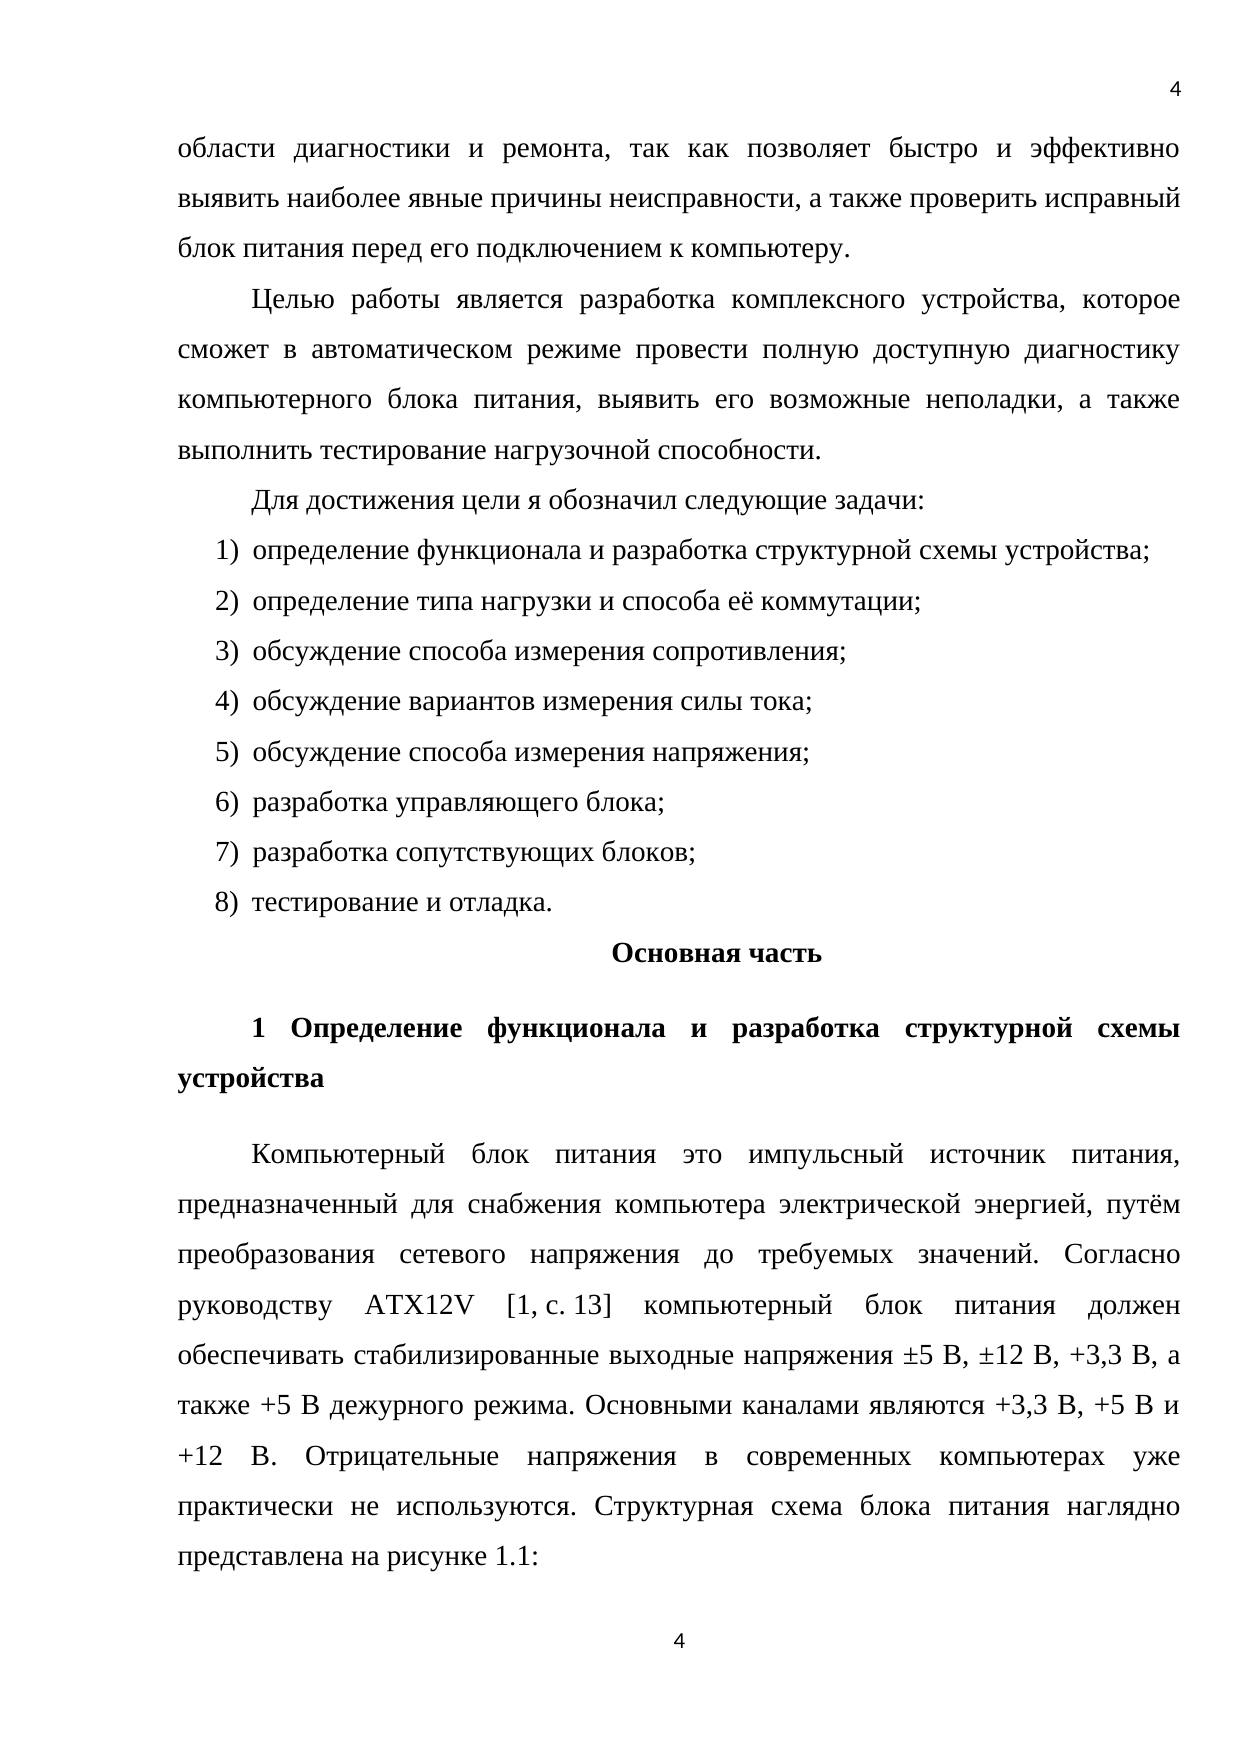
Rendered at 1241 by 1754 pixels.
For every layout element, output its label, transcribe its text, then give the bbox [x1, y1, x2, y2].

list обсуждение вариантов измерения силы тока; [215, 683, 1181, 717]
list обсуждение способа измерения сопротивления; [215, 633, 1181, 667]
list разработка управляющего блока; [215, 784, 1181, 817]
text 1 Определение функционала и разработка структурной схемы устройства [177, 1010, 1181, 1094]
list обсуждение способа измерения напряжения; [215, 734, 1181, 767]
text Для достижения цели я обозначил следующие задачи: [177, 482, 1181, 516]
text Компьютерный блок питания это импульсный источник питания, предназначенный для снабжения компьютера электрической энергией, путём преобразования сетевого напряжения до требуемых значений. Согласно руководству ATX12V [1, с. 13] компьютерный блок питания должен обеспечивать стабилизированные выходные напряжения ±5 В, ±12 В, +3,3 В, а также +5 В дежурного режима. Основными каналами являются +3,3 В, +5 В и +12 В. Отрицательные напряжения в современных компьютерах уже практически не используются. Структурная схема блока питания наглядно представлена на рисунке 1.1: [177, 1136, 1181, 1572]
list разработка сопутствующих блоков; [215, 834, 1181, 868]
list Основная часть [252, 935, 1181, 968]
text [177, 130, 1181, 264]
text Целью работы является разработка комплексного устройства, которое сможет в автоматическом режиме провести полную доступную диагностику компьютерного блока питания, выявить его возможные неполадки, а также выполнить тестирование нагрузочной способности. [177, 281, 1181, 465]
list тестирование и отладка. [214, 884, 1181, 918]
list определение типа нагрузки и способа её коммутации; [215, 583, 1181, 616]
list определение функционала и разработка структурной схемы устройства; [215, 532, 1181, 566]
